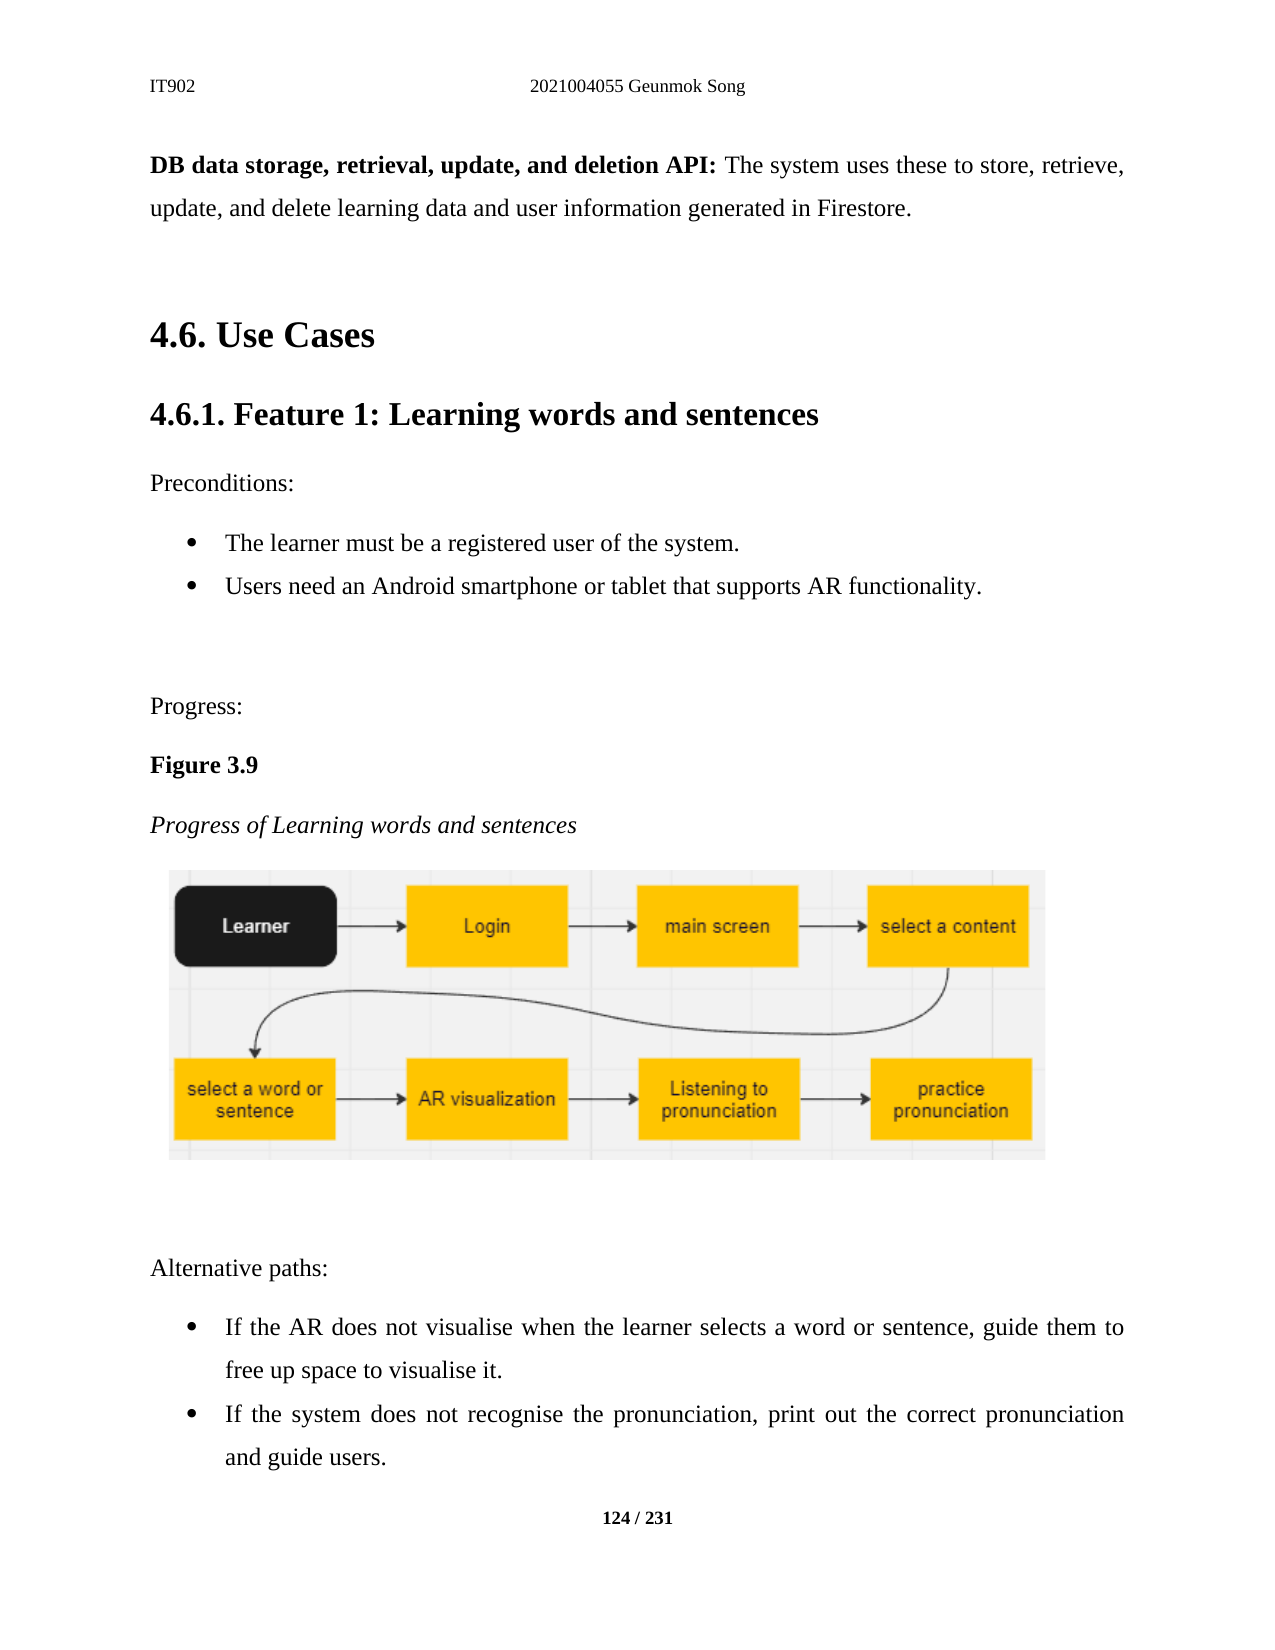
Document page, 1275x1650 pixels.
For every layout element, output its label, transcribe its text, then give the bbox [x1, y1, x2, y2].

list If the AR does not visualise when the learner selects a word or sentence, guide them to free up space to visualise it. [187, 1312, 1125, 1384]
text Preconditions: [150, 468, 1125, 497]
text Alternative paths: [150, 1253, 1125, 1281]
subtitle 4.6.1. Feature 1: Learning words and sentences [150, 394, 1125, 432]
text Progress: [150, 691, 1125, 719]
list Users need an Android smartphone or tablet that supports AR functionality. [187, 571, 1125, 600]
list If the system does not recognise the pronunciation, print out the correct pronunciation and guide users. [187, 1399, 1125, 1471]
text Progress of Learning words and sentences [150, 810, 1125, 839]
subtitle 4.6. Use Cases [150, 313, 1125, 356]
text Figure 3.9 [150, 751, 1125, 779]
text DB data storage, retrieval, update, and deletion API: The system uses these to store, retrieve, update, and delete learning data and user information generated in Firestore. [150, 150, 1125, 222]
list The learner must be a registered user of the system. [187, 528, 1125, 557]
